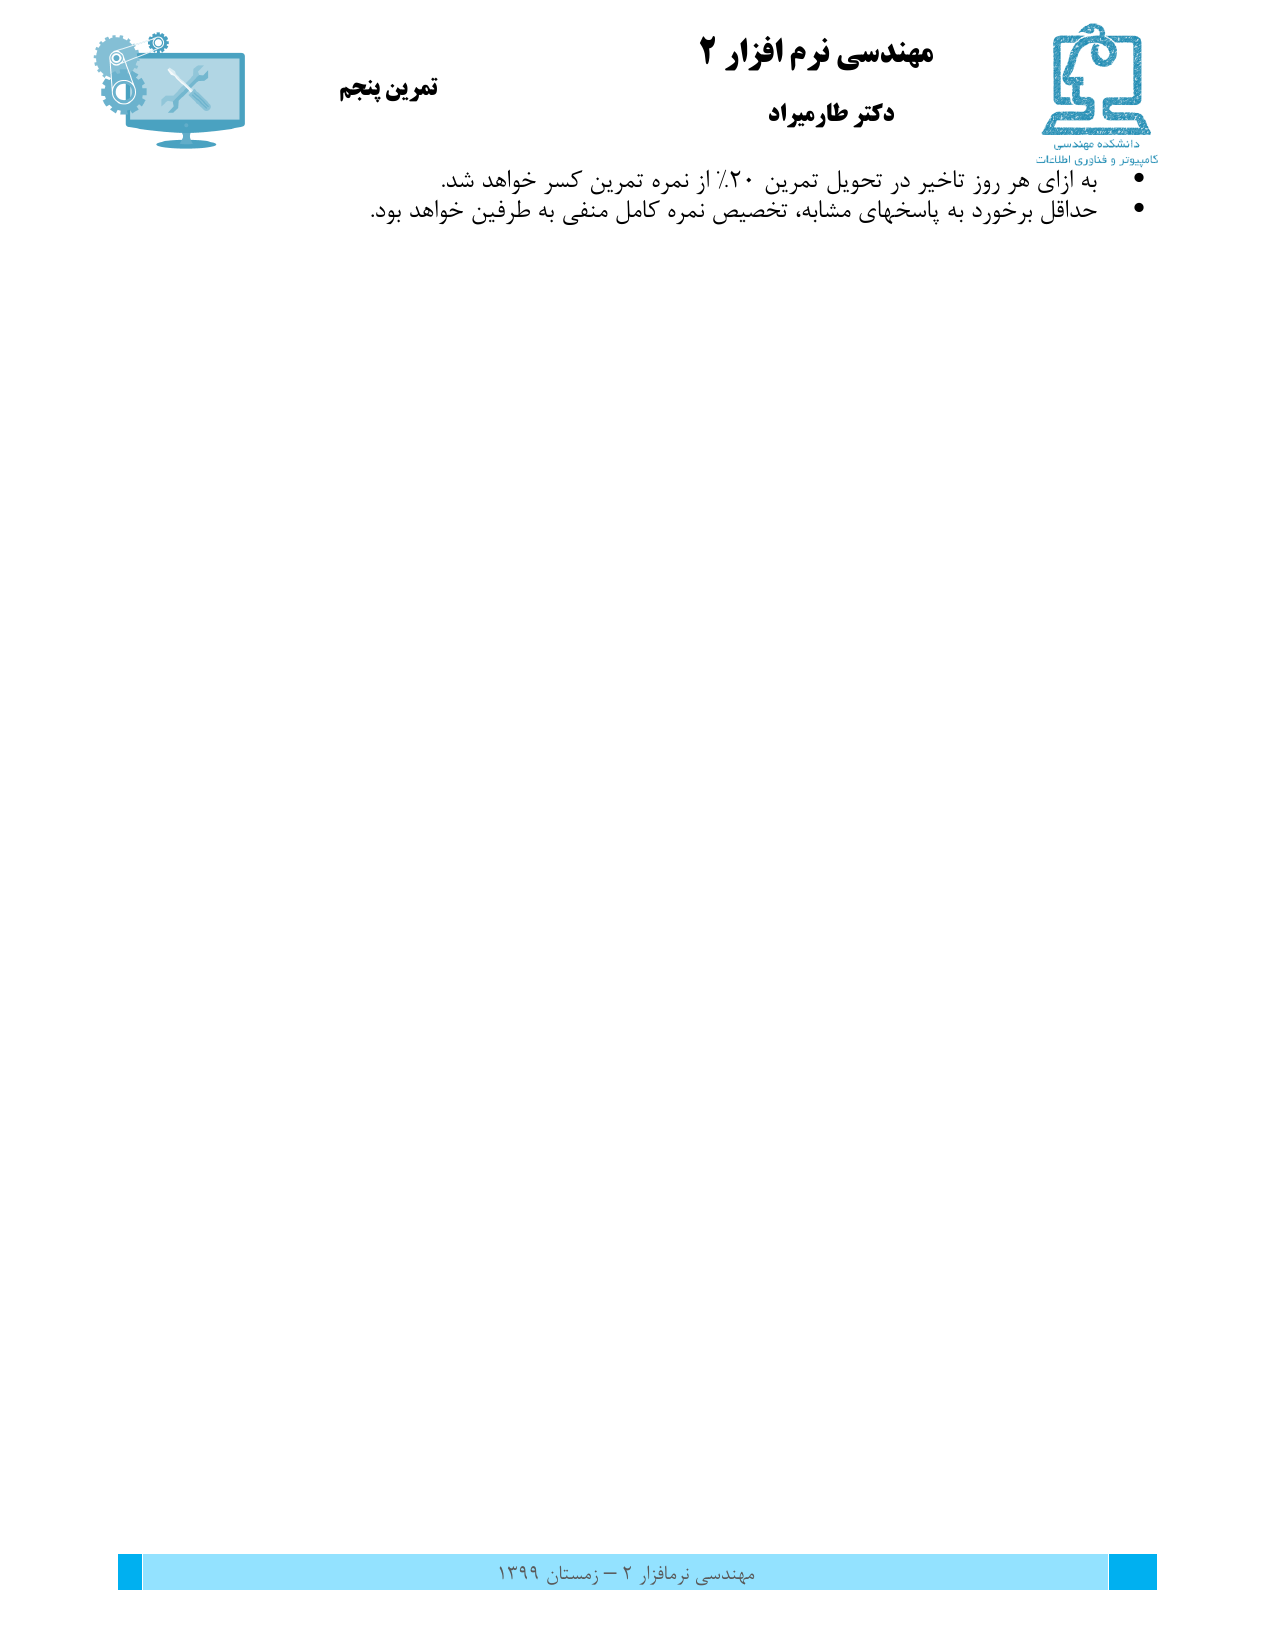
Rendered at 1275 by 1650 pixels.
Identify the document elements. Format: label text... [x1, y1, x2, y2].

list به ازای هر روز تاخیر در تحویل تمرین 20% از نمره تمرین کسر خواهد شد. [150, 169, 1134, 198]
list حداقل برخورد به پاسخهای مشابه، تخصیص نمره کامل منفی به طرفین خواهد بود. [150, 198, 1134, 227]
